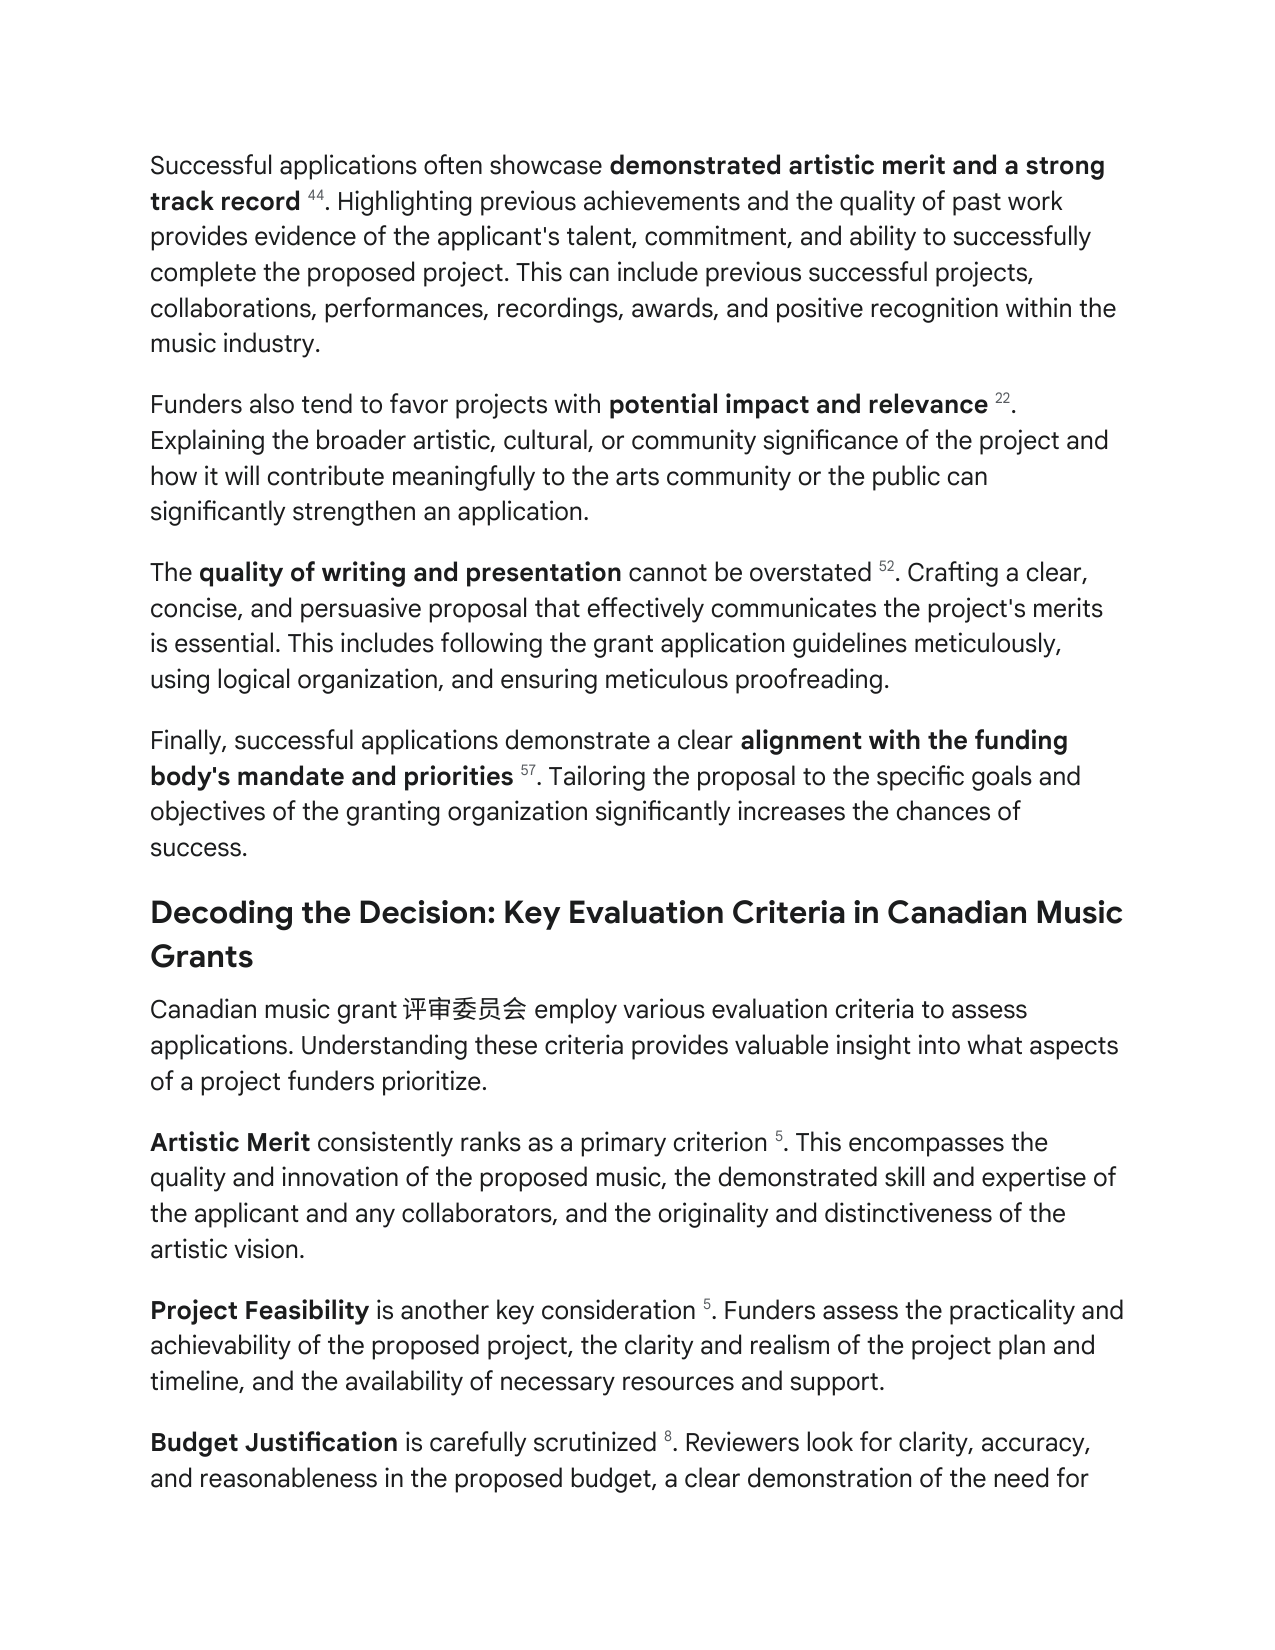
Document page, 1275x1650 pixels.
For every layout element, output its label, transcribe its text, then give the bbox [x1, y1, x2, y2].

text Successful applications often showcase demonstrated artistic merit and a strong track record 44. Highlighting previous achievements and the quality of past work provides evidence of the applicant's talent, commitment, and ability to successfully complete the proposed project. This can include previous successful projects, collaborations, performances, recordings, awards, and positive recognition within the music industry. [150, 150, 1125, 360]
text Finally, successful applications demonstrate a clear alignment with the funding body's mandate and priorities 57. Tailoring the proposal to the specific goals and objectives of the granting organization significantly increases the chances of success. [150, 725, 1125, 864]
text Funders also tend to favor projects with potential impact and relevance 22. Explaining the broader artistic, cultural, or community significance of the project and how it will contribute meaningfully to the arts community or the public can significantly strengthen an application. [150, 389, 1125, 528]
subtitle Decoding the Decision: Key Evaluation Criteria in Canadian Music Grants [150, 893, 1125, 977]
text Artistic Merit consistently ranks as a primary criterion 5. This encompasses the quality and innovation of the proposed music, the demonstrated skill and expertise of the applicant and any collaborators, and the originality and distinctiveness of the artistic vision. [150, 1127, 1125, 1266]
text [150, 1427, 1125, 1494]
text Project Feasibility is another key consideration 5. Funders assess the practicality and achievability of the proposed project, the clarity and realism of the project plan and timeline, and the availability of necessary resources and support. [150, 1295, 1125, 1398]
text The quality of writing and presentation cannot be overstated 52. Crafting a clear, concise, and persuasive proposal that effectively communicates the project's merits is essential. This includes following the grant application guidelines meticulously, using logical organization, and ensuring meticulous proofreading. [150, 557, 1125, 696]
text Canadian music grant评审委员会 employ various evaluation criteria to assess applications. Understanding these criteria provides valuable insight into what aspects of a project funders prioritize. [150, 995, 1125, 1098]
